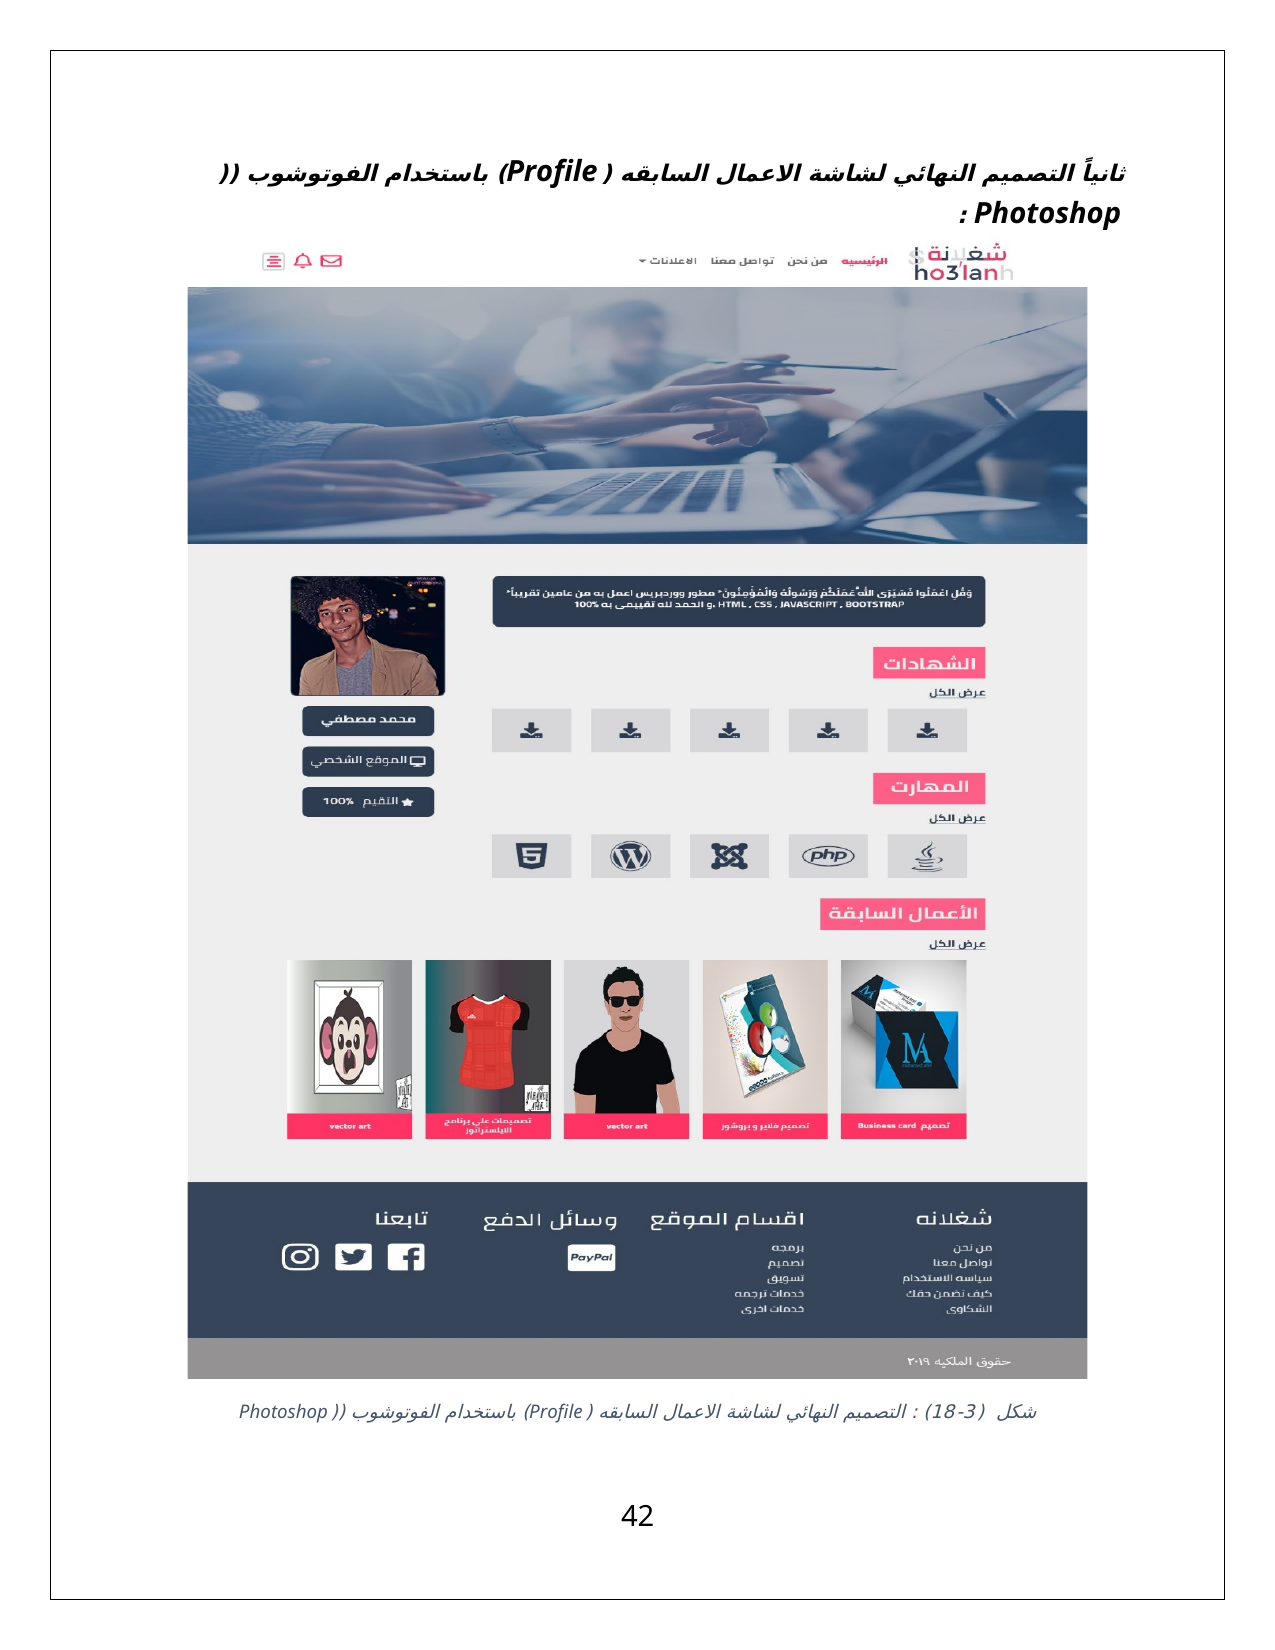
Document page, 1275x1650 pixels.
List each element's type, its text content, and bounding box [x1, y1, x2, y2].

subtitle ثانياً التصميم النهائي لشاشة الاعمال السابقه (Profile) باستخدام الفوتوشوب ((Photoshop : [150, 150, 1124, 232]
picture [187, 235, 1088, 1379]
text شكل (3-18) : التصميم النهائي لشاشة الاعمال السابقه (Profile) باستخدام الفوتوشوب ((Photoshop [150, 1398, 1125, 1423]
